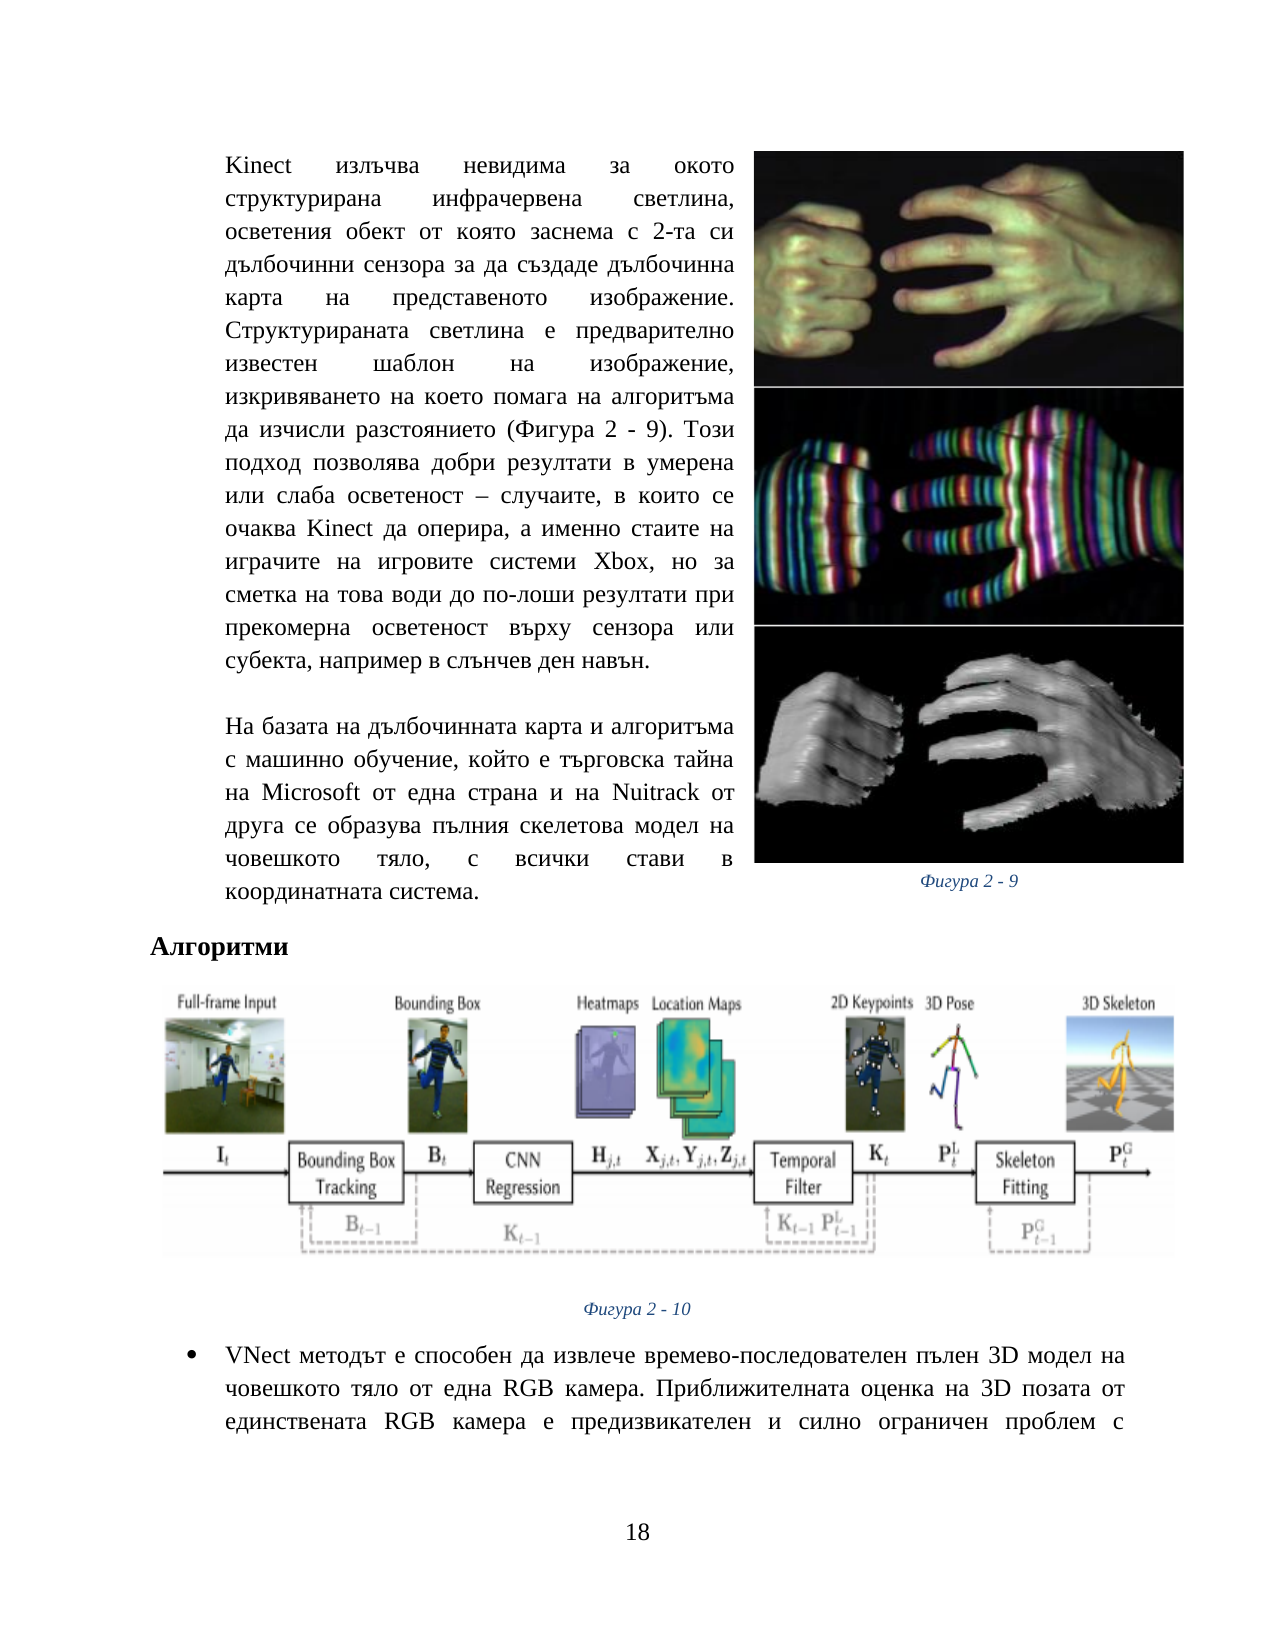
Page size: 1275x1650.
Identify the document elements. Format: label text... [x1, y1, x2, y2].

picture [150, 966, 1189, 1273]
subtitle Алгоритми [150, 930, 1125, 961]
picture [752, 151, 1183, 861]
text Фигура 2 - 10 [150, 1297, 1125, 1319]
list На базата на дълбочинната карта и алгоритъма с машинно обучение, който е търговска тайна на Microsoft от една страна и на Nuitrack от друга се образува пълния скелетова модел на човешкото тяло, с всички стави в координатната система. [225, 711, 1125, 905]
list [187, 1340, 1125, 1434]
list Kinect излъчва невидима за окото структурирана инфрачервена светлина, осветения обект от която заснема с 2-та си дълбочинни сензора за да създаде дълбочинна карта на представеното изображение. Структурираната светлина е предварително известен шаблон на изображение, изкривяването на което помага на алгоритъма да изчисли разстоянието (Фигура 2 - 9). Този подход позволява добри резултати в умерена или слаба осветеност – случаите, в които се очаква Kinect да оперира, а именно стаите на играчите на игровите системи Xbox, но за сметка на това води до по-лоши резултати при прекомерна осветеност върху сензора или субекта, например в слънчев ден навън. [225, 150, 1125, 674]
